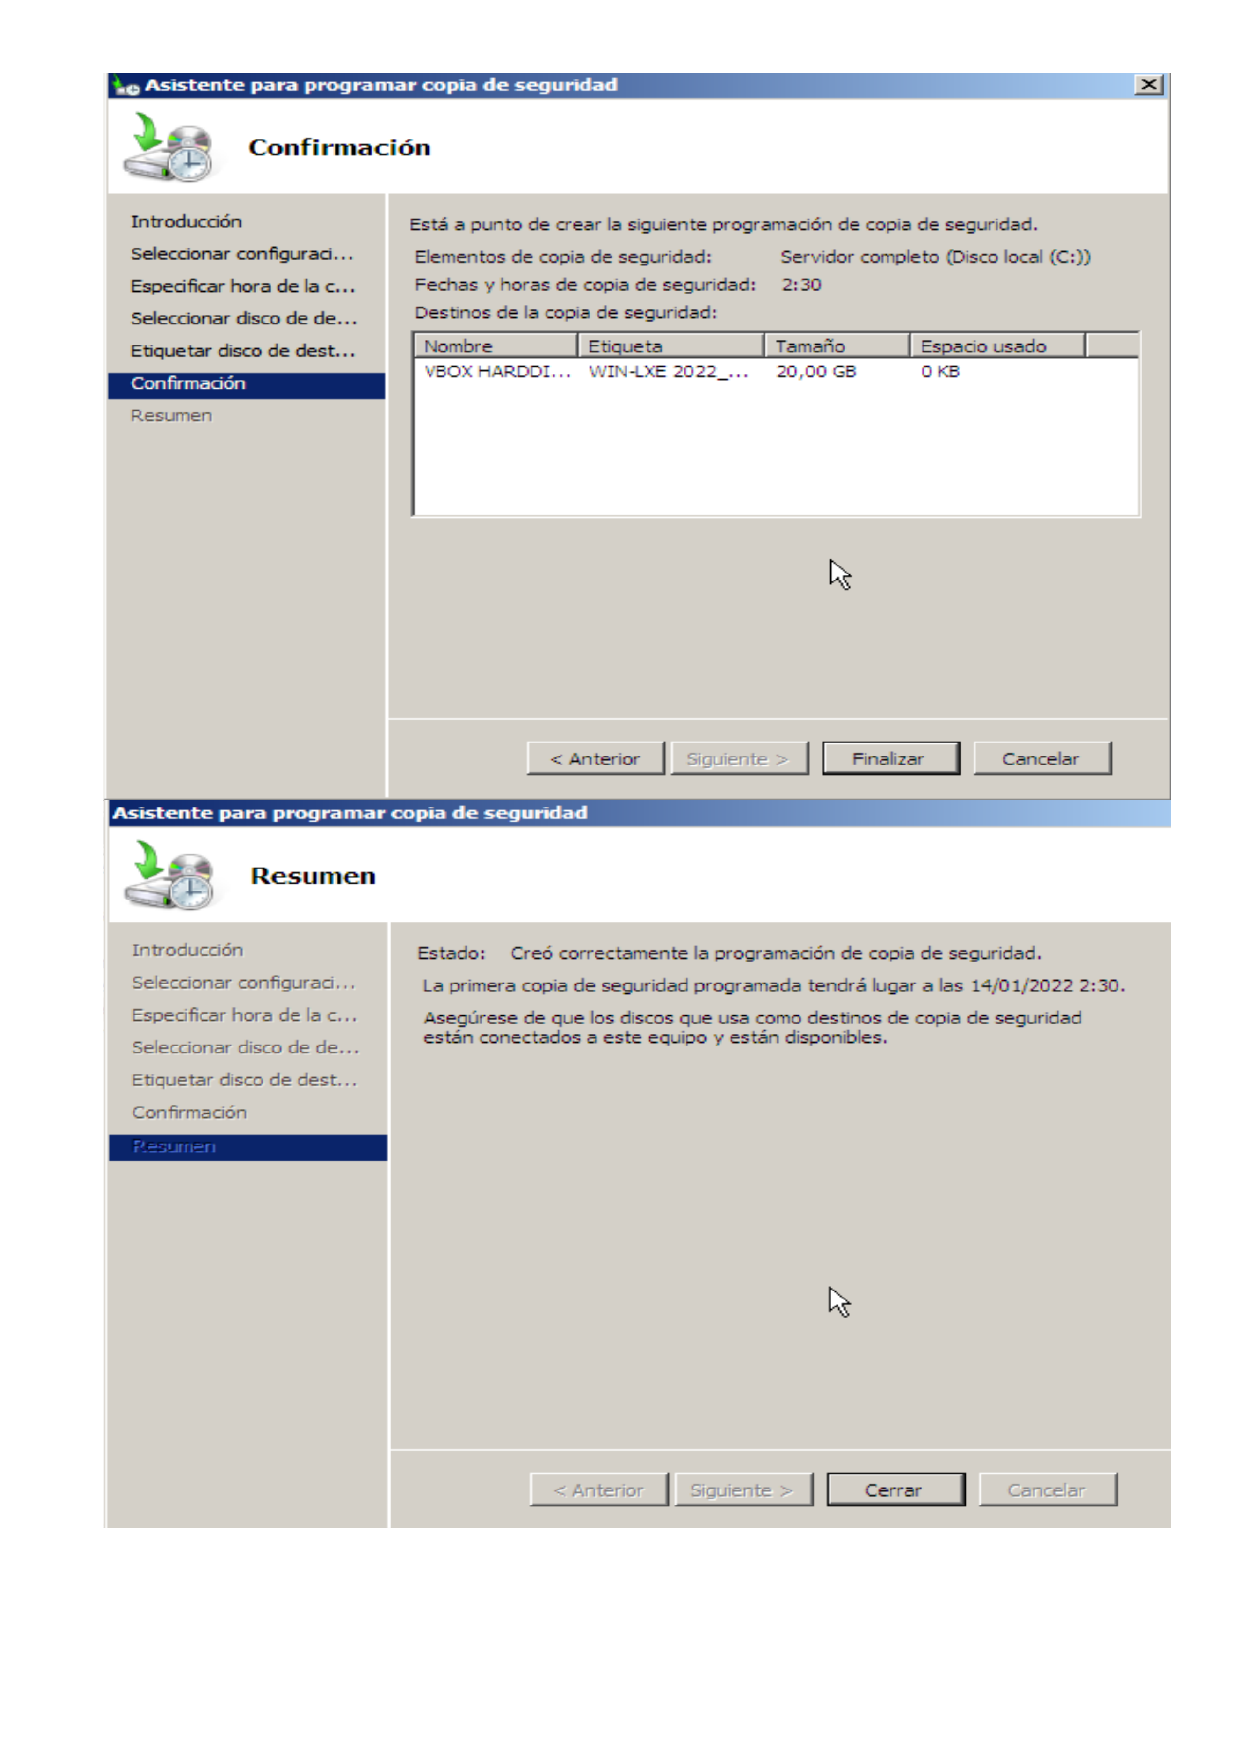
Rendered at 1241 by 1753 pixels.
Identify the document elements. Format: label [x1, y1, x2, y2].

picture [103, 73, 1171, 1528]
